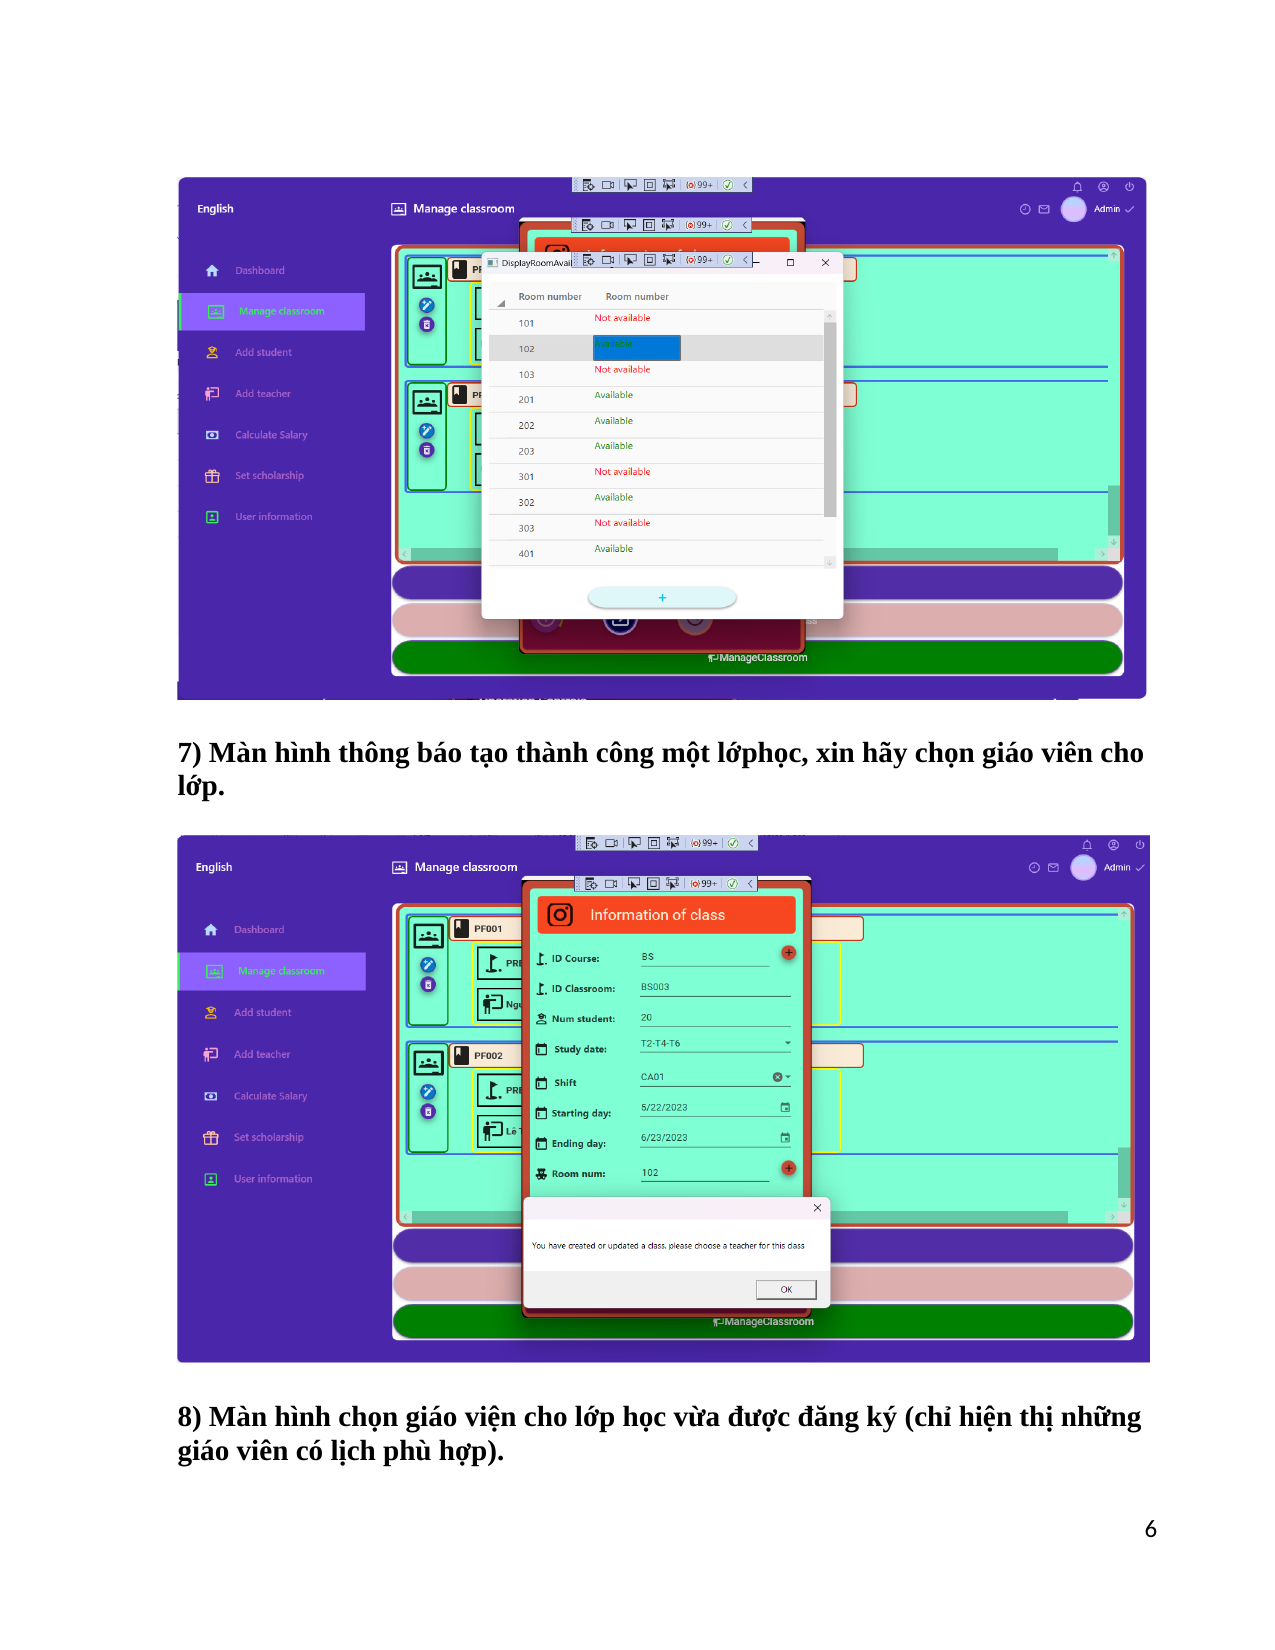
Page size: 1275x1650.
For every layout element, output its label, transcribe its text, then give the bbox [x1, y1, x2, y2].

picture [177, 177, 1151, 702]
picture [177, 835, 1152, 1366]
list Màn hình chọn giáo viện cho lớp học vừa được đăng ký (chỉ hiện thị những giáo viên có lịch phù hợp). [504, 1399, 1157, 1466]
list Màn hình thông báo tạo thành công một lớphọc, xin hãy chọn giáo viên cho lớp. [225, 735, 1157, 802]
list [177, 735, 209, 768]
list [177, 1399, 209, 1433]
